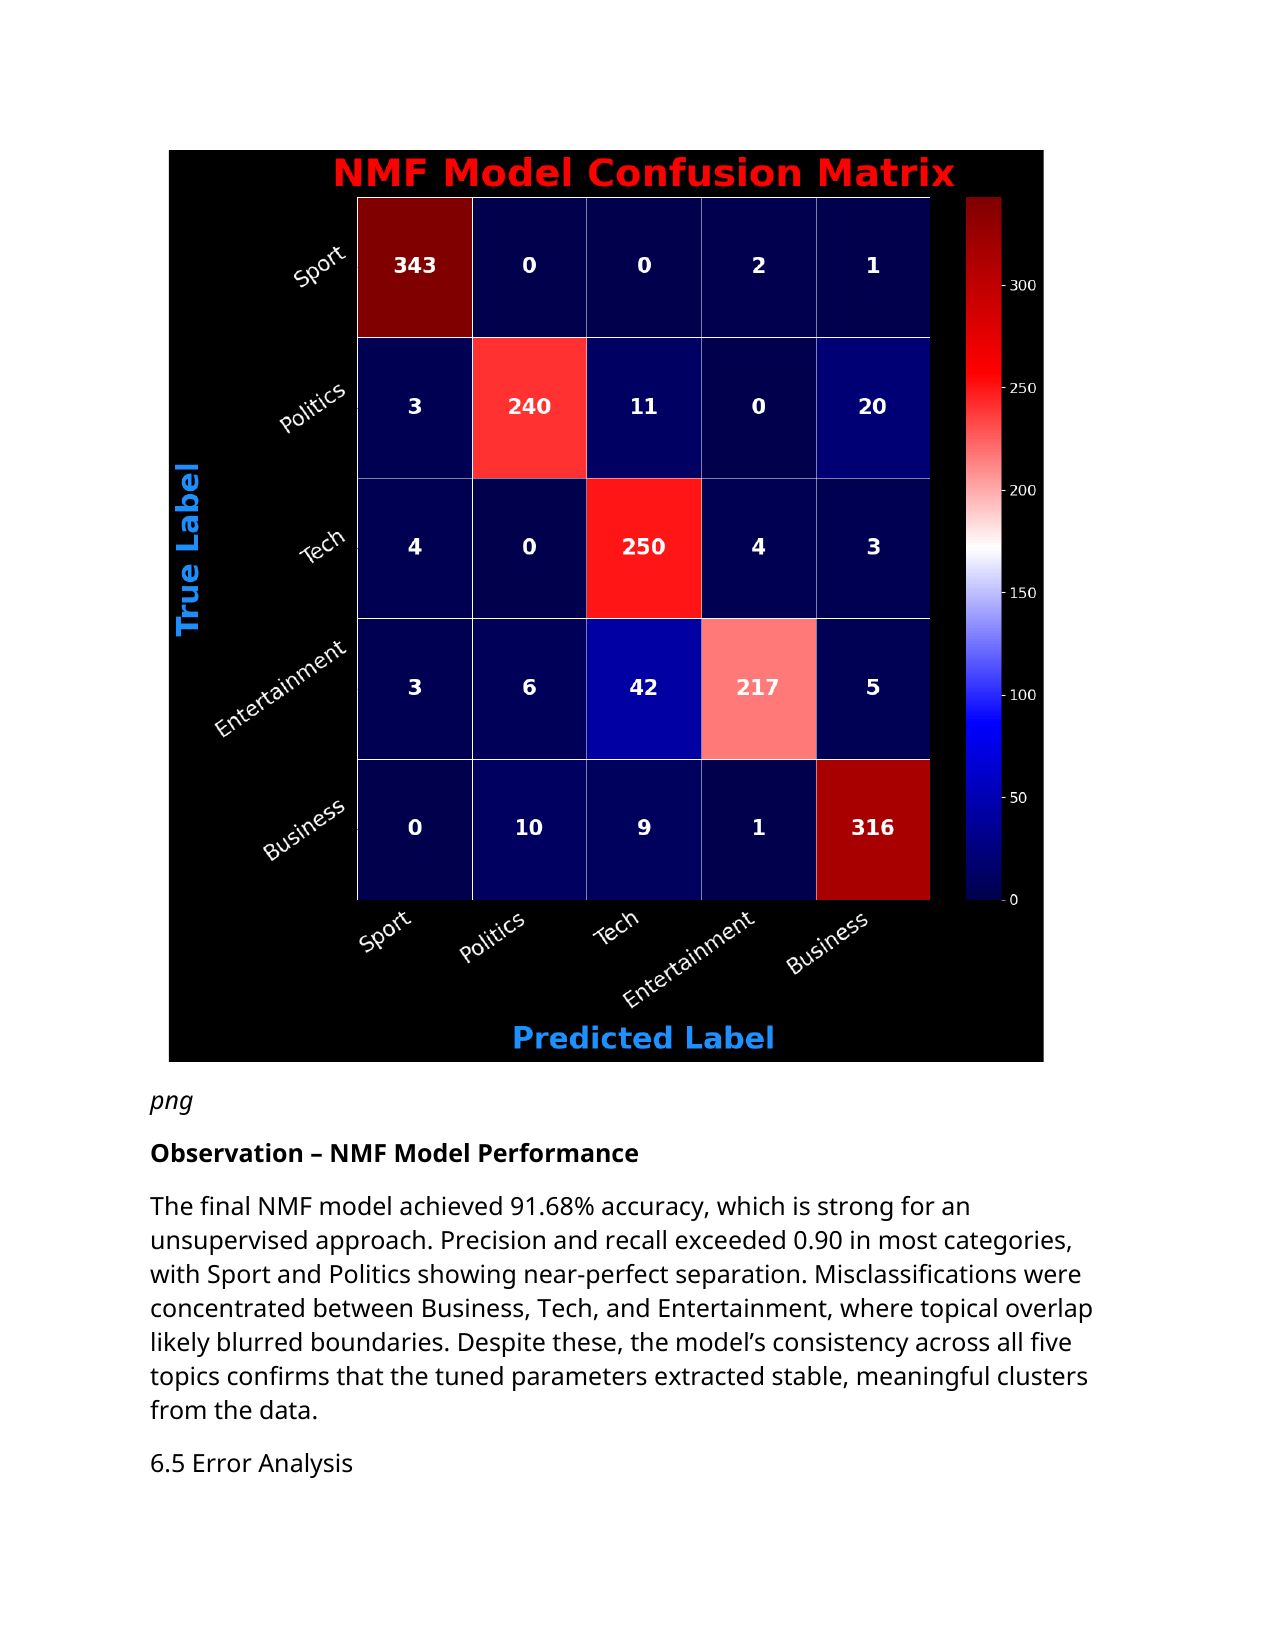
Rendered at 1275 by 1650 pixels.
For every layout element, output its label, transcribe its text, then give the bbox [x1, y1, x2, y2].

picture [168, 150, 1044, 1062]
text 6.5 Error Analysis [150, 1445, 1125, 1479]
text Observation – NMF Model Performance [150, 1135, 1125, 1169]
text The final NMF model achieved 91.68% accuracy, which is strong for an unsupervised approach. Precision and recall exceeded 0.90 in most categories, with Sport and Politics showing near-perfect separation. Misclassifications were concentrated between Business, Tech, and Entertainment, where topical overlap likely blurred boundaries. Despite these, the model’s consistency across all five topics confirms that the tuned parameters extracted stable, meaningful clusters from the data. [150, 1188, 1125, 1427]
text png [150, 1083, 1125, 1117]
